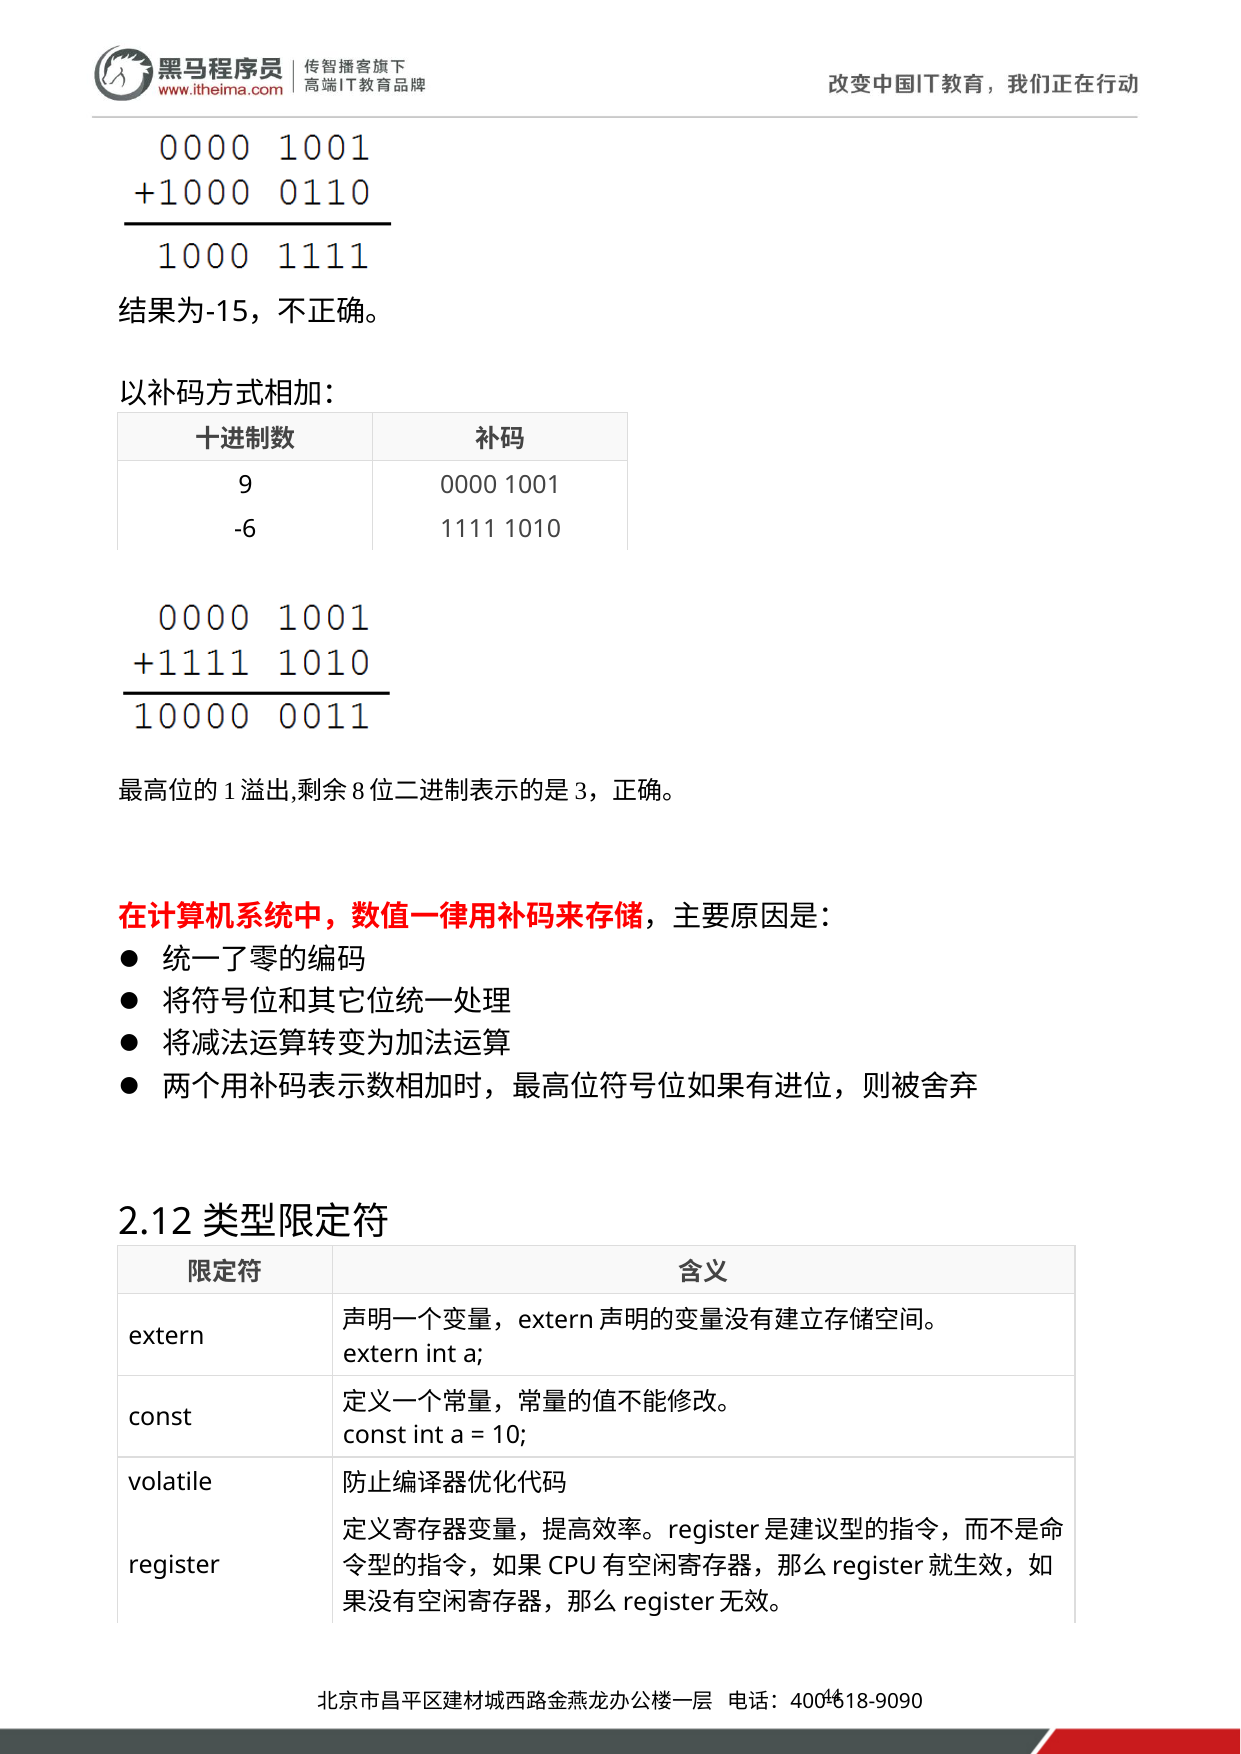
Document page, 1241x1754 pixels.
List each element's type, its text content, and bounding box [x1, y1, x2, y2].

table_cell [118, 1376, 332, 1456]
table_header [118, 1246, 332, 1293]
text 结果为-15，不正确。 [118, 288, 1122, 330]
text 最高位的1溢出,剩余8位二进制表示的是3，正确。 [118, 771, 1122, 807]
text 以补码方式相加： [118, 370, 1122, 412]
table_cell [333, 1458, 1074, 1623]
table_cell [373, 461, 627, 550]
picture [0, 1669, 1241, 1754]
list 统一了零的编码 [118, 935, 1122, 978]
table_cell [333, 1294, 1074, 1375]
list 将减法运算转变为加法运算 [118, 1020, 1122, 1062]
list 两个用补码表示数相加时，最高位符号位如果有进位，则被舍弃 [118, 1062, 1122, 1104]
text 在计算机系统中，数值一律用补码来存储，主要原因是： [118, 893, 1122, 935]
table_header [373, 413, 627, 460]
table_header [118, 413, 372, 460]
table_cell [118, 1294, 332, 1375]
list 将符号位和其它位统一处理 [118, 978, 1122, 1020]
picture [118, 589, 396, 742]
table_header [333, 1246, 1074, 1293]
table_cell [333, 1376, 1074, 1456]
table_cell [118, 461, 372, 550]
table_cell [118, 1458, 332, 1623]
text 2.12 类型限定符 [118, 1191, 1122, 1245]
picture [0, 0, 1241, 288]
